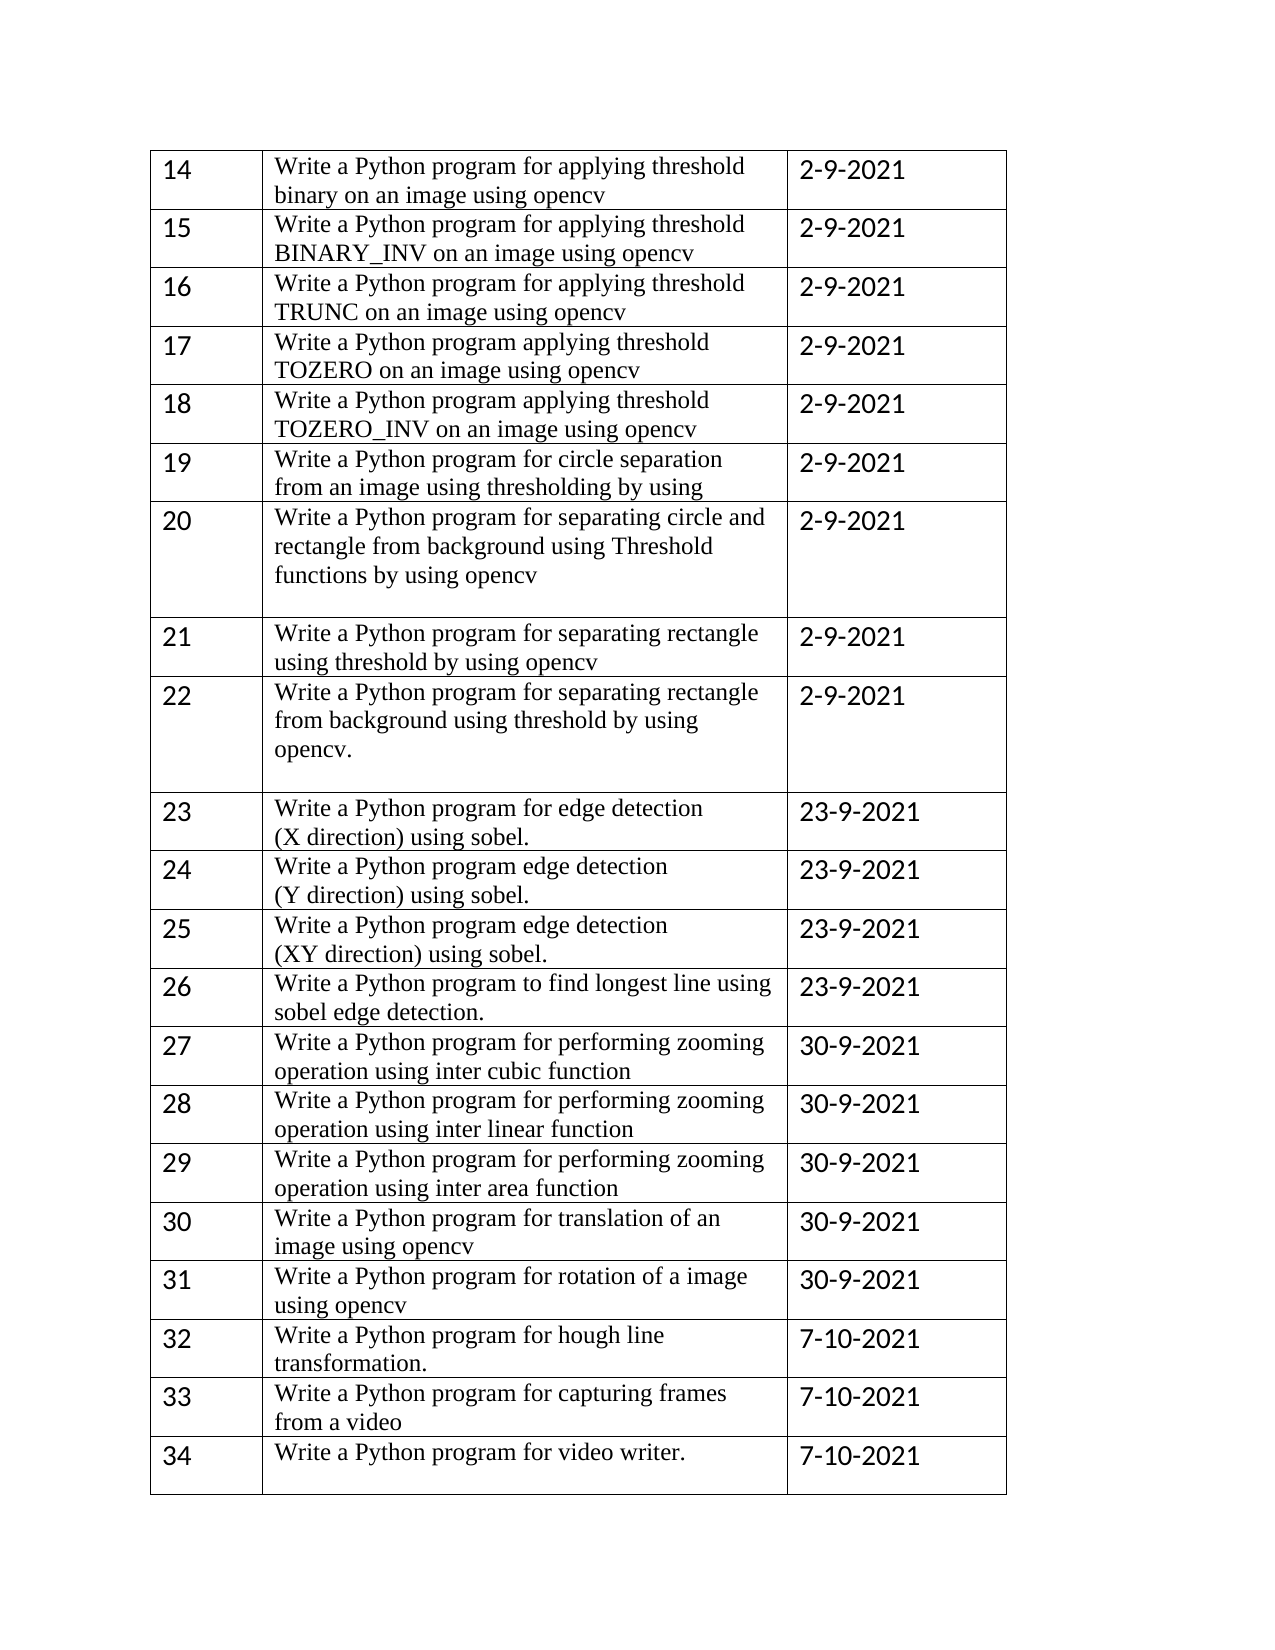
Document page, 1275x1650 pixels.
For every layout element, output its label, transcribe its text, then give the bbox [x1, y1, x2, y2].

table_cell 30 [151, 1203, 262, 1260]
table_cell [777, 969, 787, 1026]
table_cell 2-9-2021 [788, 618, 1006, 676]
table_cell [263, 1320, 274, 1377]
table_cell 30-9-2021 [788, 1203, 1006, 1260]
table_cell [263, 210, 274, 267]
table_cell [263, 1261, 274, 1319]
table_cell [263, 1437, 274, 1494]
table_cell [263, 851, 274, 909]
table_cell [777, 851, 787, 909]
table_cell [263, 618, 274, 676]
table_cell 7-10-2021 [788, 1320, 1006, 1377]
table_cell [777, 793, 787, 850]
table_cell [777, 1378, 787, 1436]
table_cell 2-9-2021 [788, 444, 1006, 501]
table_cell 30-9-2021 [788, 1144, 1006, 1202]
table_cell 33 [151, 1378, 262, 1436]
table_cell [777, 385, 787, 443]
table_cell 32 [151, 1320, 262, 1377]
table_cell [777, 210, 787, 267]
table_cell 2-9-2021 [788, 327, 1006, 384]
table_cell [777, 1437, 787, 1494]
table_cell 25 [151, 910, 262, 967]
table_cell 23-9-2021 [788, 793, 1006, 850]
table_cell 26 [151, 969, 262, 1026]
table_cell 23-9-2021 [788, 969, 1006, 1026]
table_cell 22 [151, 677, 262, 792]
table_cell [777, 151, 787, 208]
table_cell 18 [151, 385, 262, 443]
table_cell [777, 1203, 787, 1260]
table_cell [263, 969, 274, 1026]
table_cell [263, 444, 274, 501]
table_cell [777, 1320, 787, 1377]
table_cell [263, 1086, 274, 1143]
table_cell 30-9-2021 [788, 1261, 1006, 1319]
table_cell 27 [151, 1027, 262, 1084]
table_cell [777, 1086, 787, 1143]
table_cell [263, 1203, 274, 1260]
table_cell 28 [151, 1086, 262, 1143]
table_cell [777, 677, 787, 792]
table_cell 29 [151, 1144, 262, 1202]
table_cell 23 [151, 793, 262, 850]
table_cell 2-9-2021 [788, 385, 1006, 443]
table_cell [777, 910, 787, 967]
table_cell 34 [151, 1437, 262, 1494]
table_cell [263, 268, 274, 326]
table_cell 7-10-2021 [788, 1437, 1006, 1494]
table_cell 23-9-2021 [788, 851, 1006, 909]
table_cell 17 [151, 327, 262, 384]
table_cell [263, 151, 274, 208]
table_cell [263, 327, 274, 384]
table_cell 2-9-2021 [788, 151, 1006, 208]
table_cell 21 [151, 618, 262, 676]
table_cell 24 [151, 851, 262, 909]
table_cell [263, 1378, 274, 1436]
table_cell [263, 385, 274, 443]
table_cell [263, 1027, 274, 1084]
table_cell 7-10-2021 [788, 1378, 1006, 1436]
table_cell 23-9-2021 [788, 910, 1006, 967]
table_cell 15 [151, 210, 262, 267]
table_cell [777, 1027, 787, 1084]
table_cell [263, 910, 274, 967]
table_cell 2-9-2021 [788, 677, 1006, 792]
table_cell 16 [151, 268, 262, 326]
table_cell 2-9-2021 [788, 210, 1006, 267]
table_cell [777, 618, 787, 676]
table_cell 30-9-2021 [788, 1027, 1006, 1084]
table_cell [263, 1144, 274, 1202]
table_cell 19 [151, 444, 262, 501]
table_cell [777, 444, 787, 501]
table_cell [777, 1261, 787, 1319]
table_cell 30-9-2021 [788, 1086, 1006, 1143]
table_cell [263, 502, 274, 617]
table_cell 14 [151, 151, 262, 208]
table_cell 20 [151, 502, 262, 617]
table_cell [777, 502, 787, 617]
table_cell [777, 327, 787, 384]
table_cell 31 [151, 1261, 262, 1319]
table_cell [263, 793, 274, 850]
table_cell 2-9-2021 [788, 502, 1006, 617]
table_cell 2-9-2021 [788, 268, 1006, 326]
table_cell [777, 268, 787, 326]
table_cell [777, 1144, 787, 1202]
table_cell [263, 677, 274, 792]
